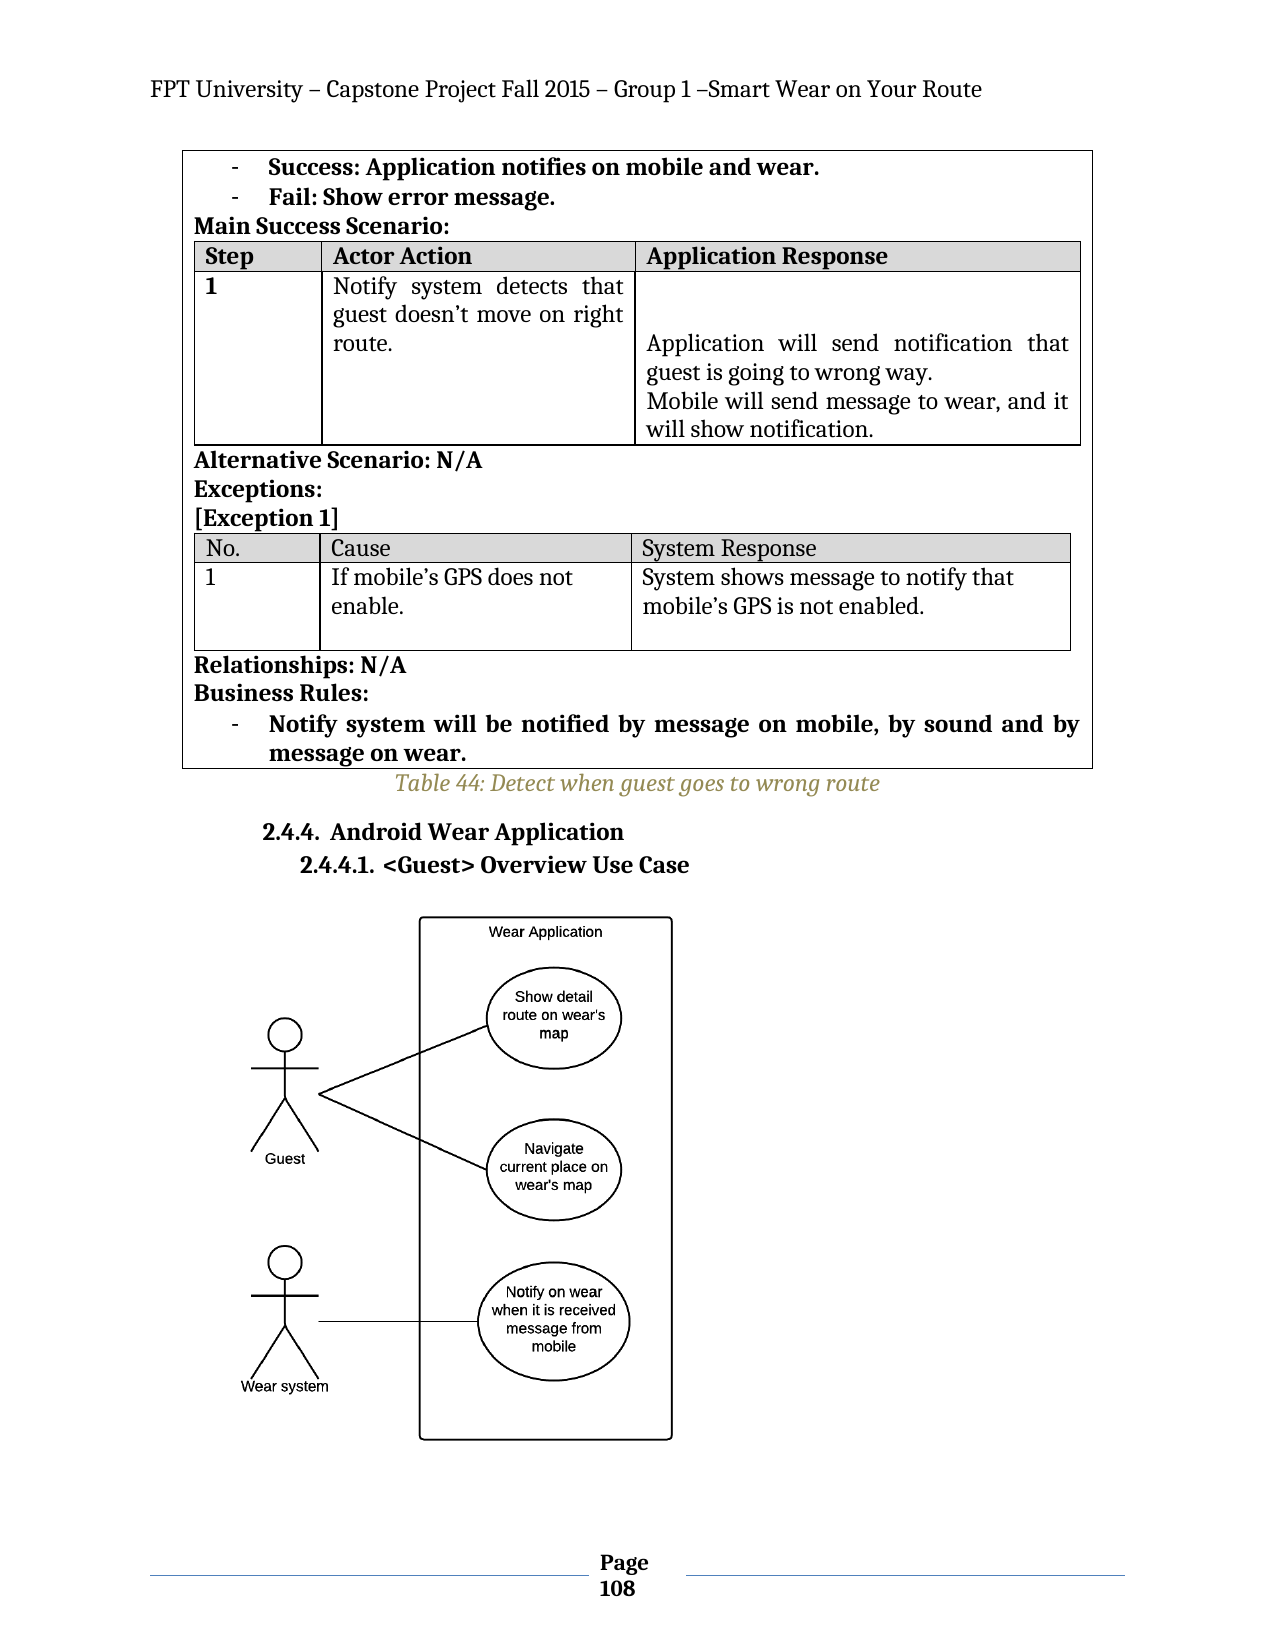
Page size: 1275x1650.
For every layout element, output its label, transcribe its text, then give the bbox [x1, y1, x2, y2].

picture [150, 884, 705, 1473]
subtitle <Guest> Overview Use Case [300, 851, 1125, 880]
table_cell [183, 151, 1092, 767]
subtitle Android Wear Application [262, 818, 1125, 847]
